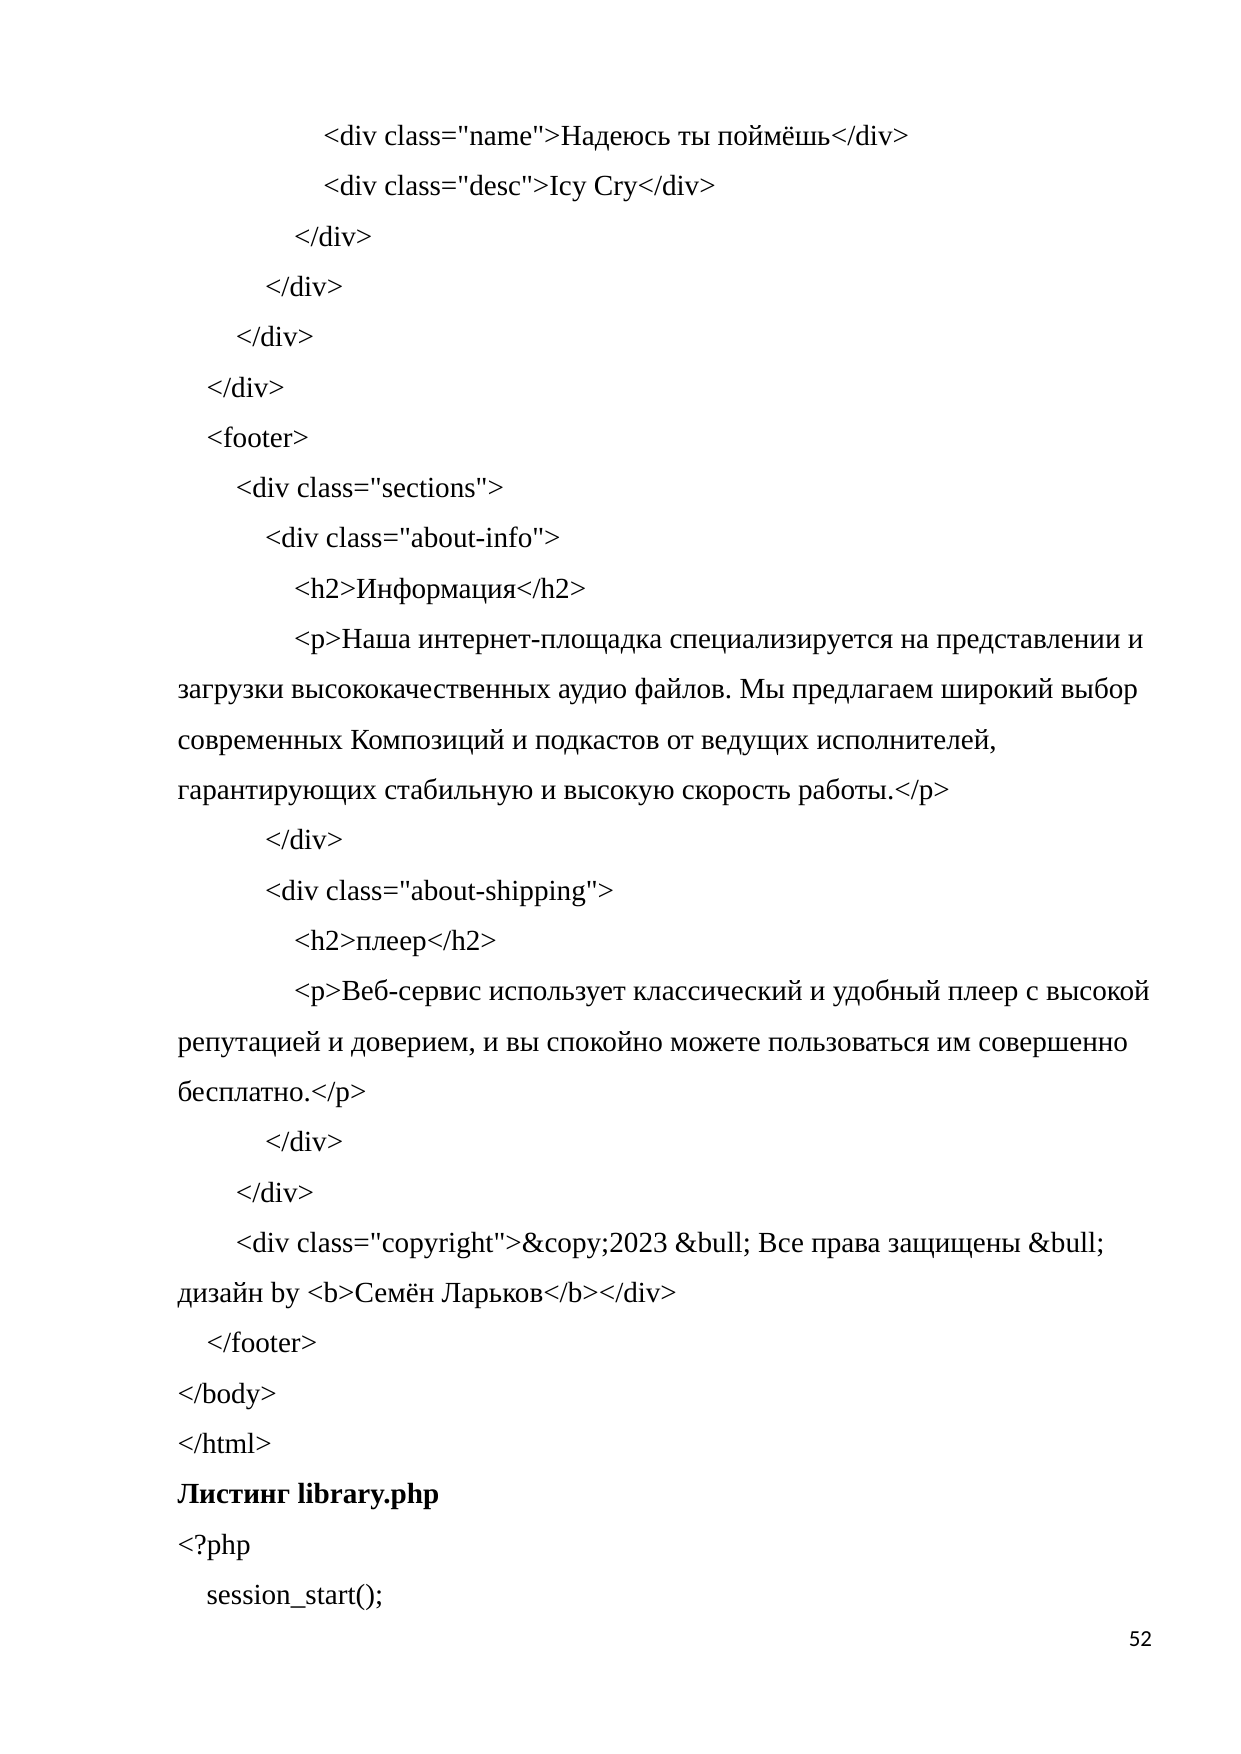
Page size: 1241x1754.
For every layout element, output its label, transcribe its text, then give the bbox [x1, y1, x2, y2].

text </div> [177, 1124, 1152, 1158]
text </div> [177, 822, 1152, 856]
text session_start(); [177, 1577, 1152, 1611]
text <div class="copyright">&copy;2023 &bull; Все права защищены &bull; дизайн by <b>Семён Ларьков</b></div> [177, 1225, 1152, 1309]
text <p>Наша интернет-площадка специализируется на представлении и загрузки высококачественных аудио файлов. Мы предлагаем широкий выбор современных Композиций и подкастов от ведущих исполнителей, гарантирующих стабильную и высокую скорость работы.</p> [177, 621, 1152, 806]
text </footer> [177, 1326, 1152, 1359]
text <?php [177, 1527, 1152, 1560]
text <div class="desc">Icy Cry</div> [177, 168, 1152, 202]
text Листинг library.php [177, 1477, 1152, 1510]
text <div class="about-info"> [177, 521, 1152, 554]
text <div class="name">Надеюсь ты поймёшь</div> [177, 118, 1152, 152]
text <p>Веб-сервис использует классический и удобный плеер с высокой репутацией и доверием, и вы спокойно можете пользоваться им совершенно бесплатно.</p> [177, 973, 1152, 1108]
text </div> [177, 1175, 1152, 1208]
text </div> [177, 219, 1152, 252]
text <h2>Информация</h2> [177, 571, 1152, 604]
text <div class="about-shipping"> [177, 873, 1152, 906]
text <footer> [177, 420, 1152, 453]
text </body> [177, 1376, 1152, 1409]
text <div class="sections"> [177, 470, 1152, 504]
text </div> [177, 269, 1152, 303]
text <h2>плеер</h2> [177, 923, 1152, 957]
text </div> [177, 319, 1152, 353]
text </div> [177, 370, 1152, 403]
text </html> [177, 1426, 1152, 1460]
